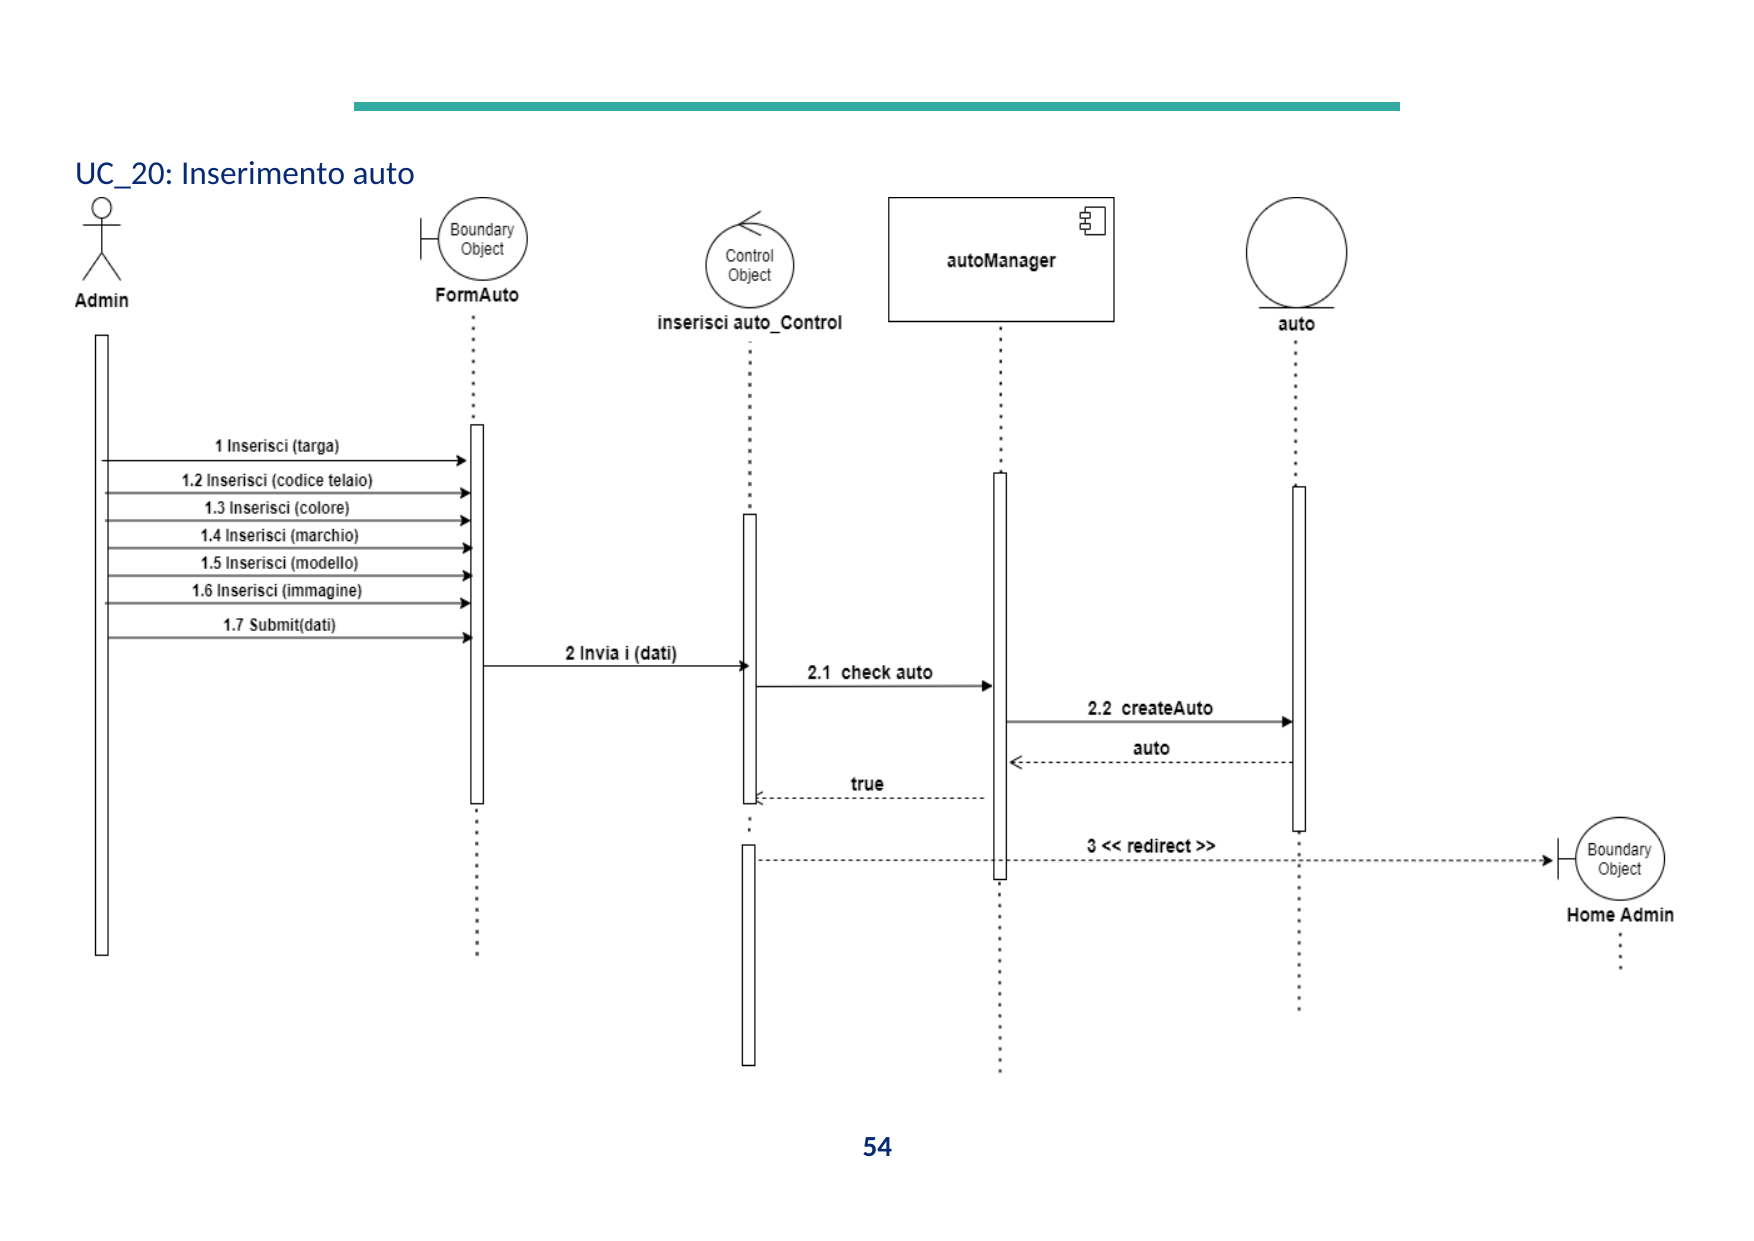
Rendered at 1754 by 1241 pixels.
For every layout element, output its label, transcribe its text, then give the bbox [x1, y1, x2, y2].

text UC_20: Inserimento auto [75, 152, 1679, 197]
picture [75, 197, 1684, 1076]
